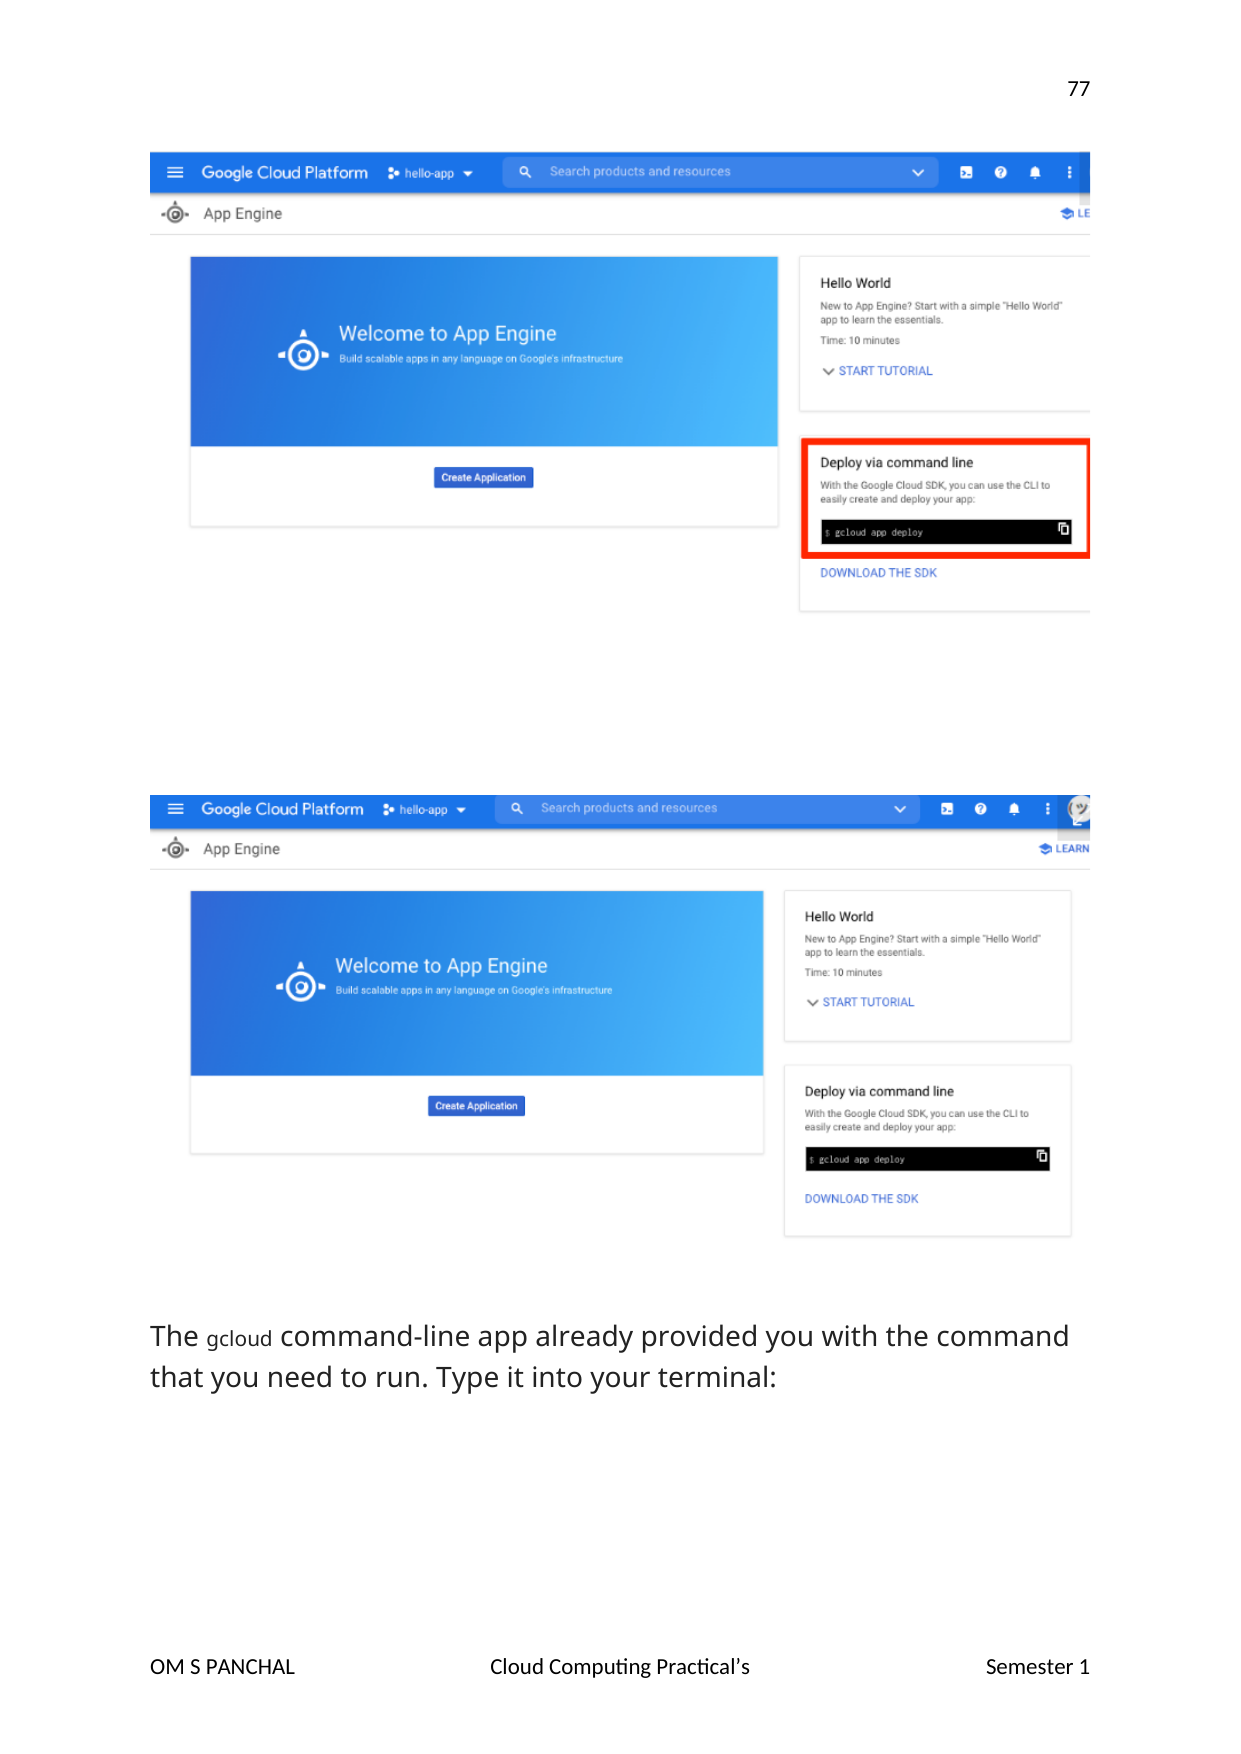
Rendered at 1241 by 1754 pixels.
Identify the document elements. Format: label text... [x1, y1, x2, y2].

picture [150, 795, 1091, 1249]
text The gcloud command-line app already provided you with the command that you need to run. Type it into your terminal: [150, 1317, 1090, 1396]
picture [150, 150, 1091, 629]
